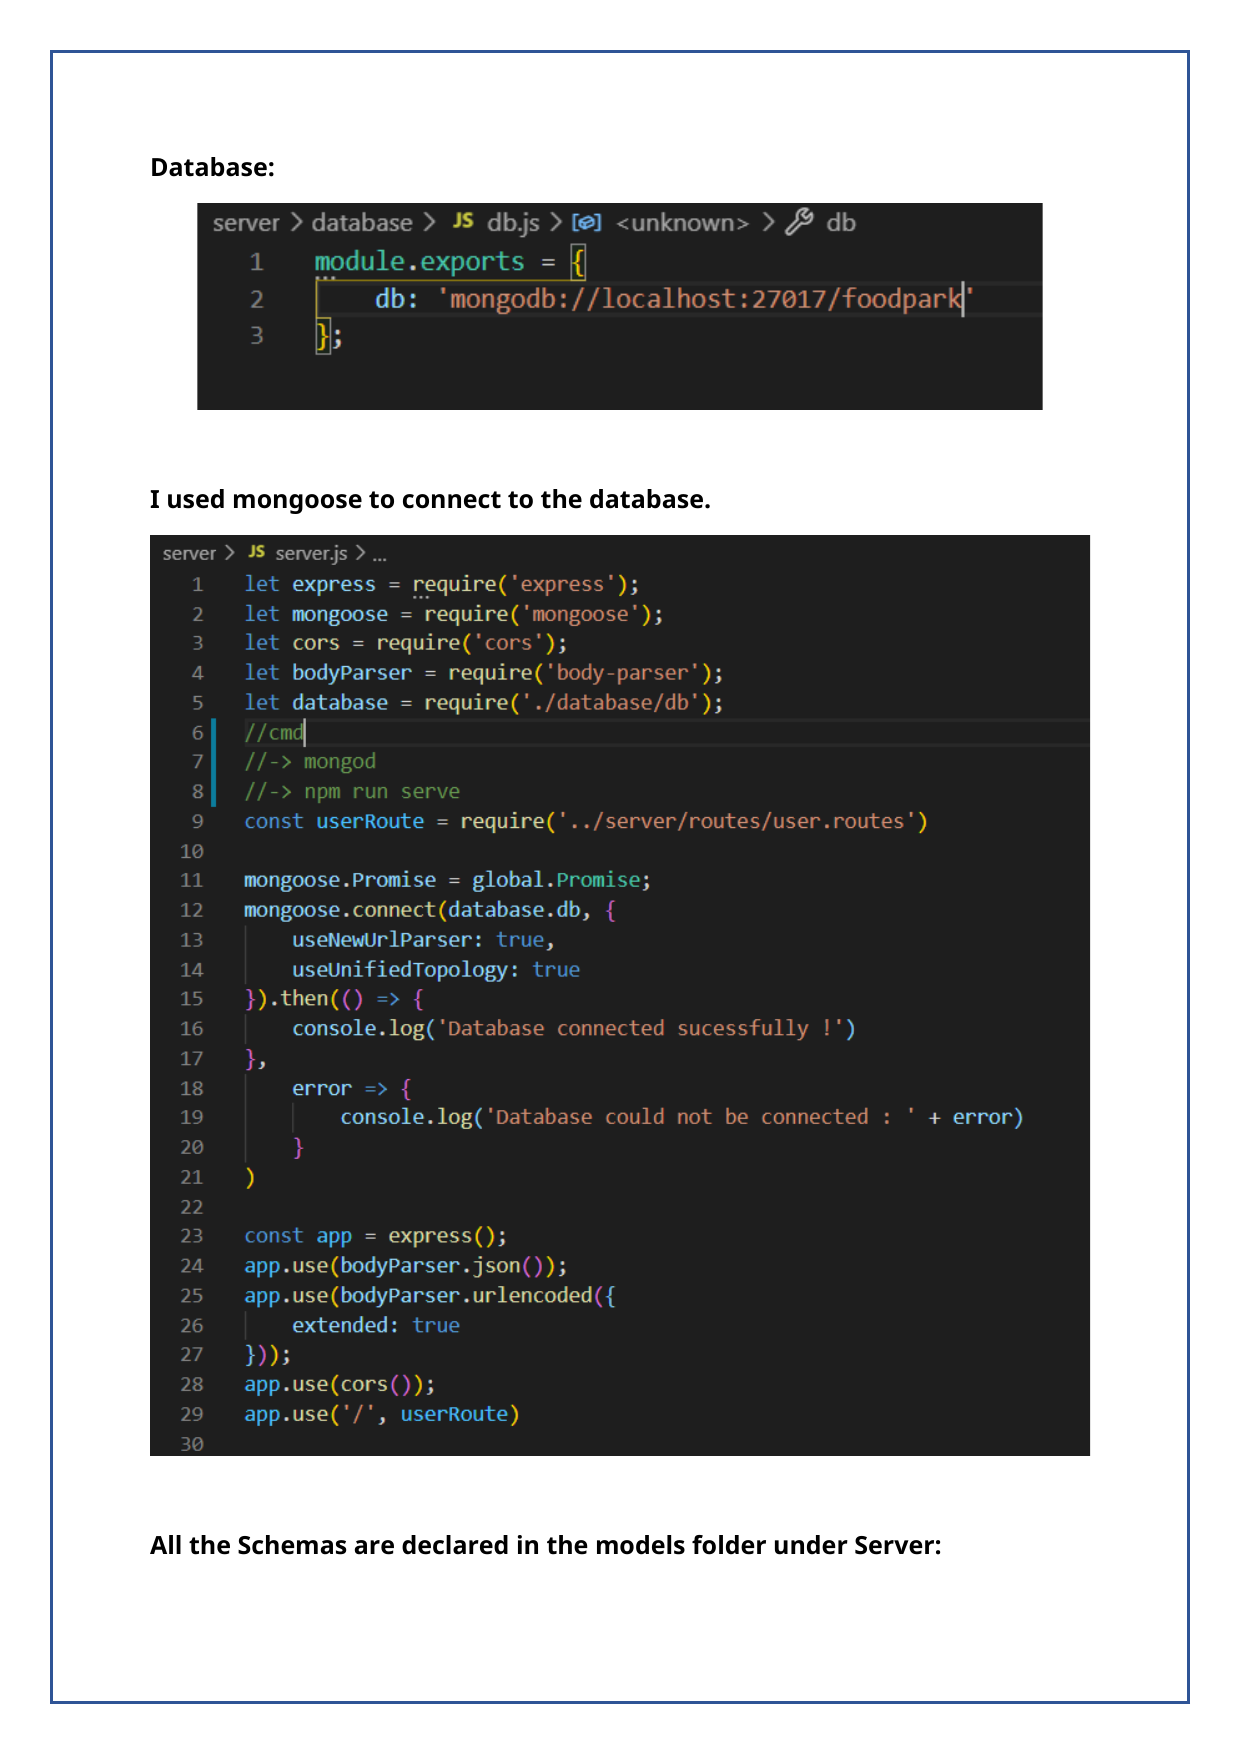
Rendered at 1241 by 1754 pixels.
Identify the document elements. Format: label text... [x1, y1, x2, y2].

picture [150, 535, 1091, 1456]
text All the Schemas are declared in the models folder under Server: [150, 1528, 1090, 1562]
picture [197, 203, 1043, 410]
text Database: [150, 150, 1090, 184]
text I used mongoose to connect to the database. [150, 482, 1090, 516]
